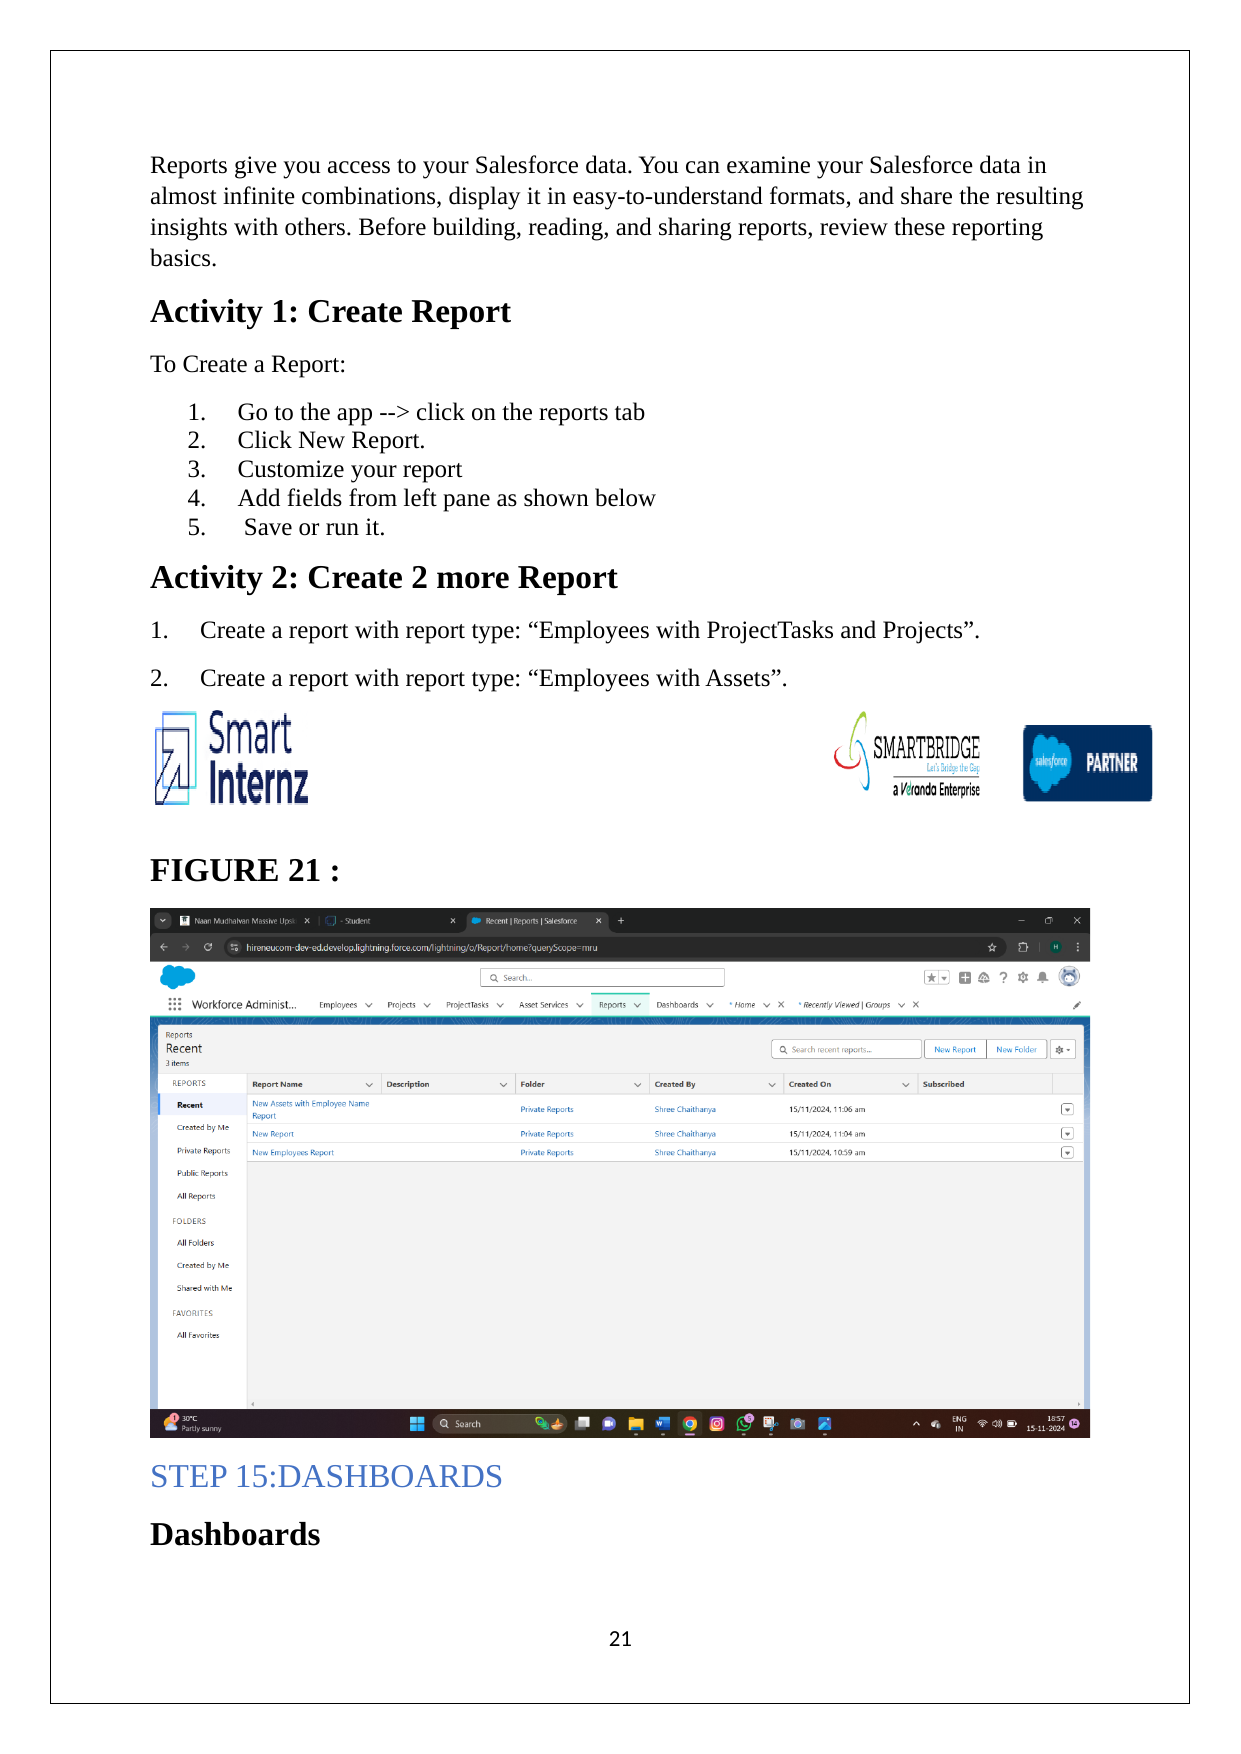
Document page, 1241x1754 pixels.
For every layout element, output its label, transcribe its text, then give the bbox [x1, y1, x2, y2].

text Reports give you access to your Salesforce data. You can examine your Salesforce data in almost infinite combinations, display it in easy-to-understand formats, and share the resulting insights with others. Before building, reading, and sharing reports, review these reporting basics. [150, 150, 1090, 272]
text FIGURE 21 : [150, 850, 1090, 889]
list Add fields from left pane as shown below [187, 483, 1090, 512]
text 2. Create a report with report type: “Employees with Assets”. [150, 663, 1090, 691]
text Activity 2: Create 2 more Report [150, 557, 1090, 595]
text Activity 1: Create Report [150, 291, 1090, 329]
picture [1022, 724, 1153, 802]
list Click New Report. [187, 425, 1090, 454]
text STEP 15:DASHBOARDS [150, 1456, 1090, 1494]
text 1. Create a report with report type: “Employees with ProjectTasks and Projects”. [150, 615, 1090, 644]
picture [833, 710, 980, 799]
list Customize your report [187, 454, 1090, 483]
picture [150, 710, 312, 805]
list Go to the app --> click on the reports tab [187, 397, 1090, 425]
text To Create a Report: [150, 349, 1090, 378]
text Dashboards [150, 1514, 1090, 1552]
picture [150, 908, 1091, 1438]
list Save or run it. [187, 512, 1090, 540]
